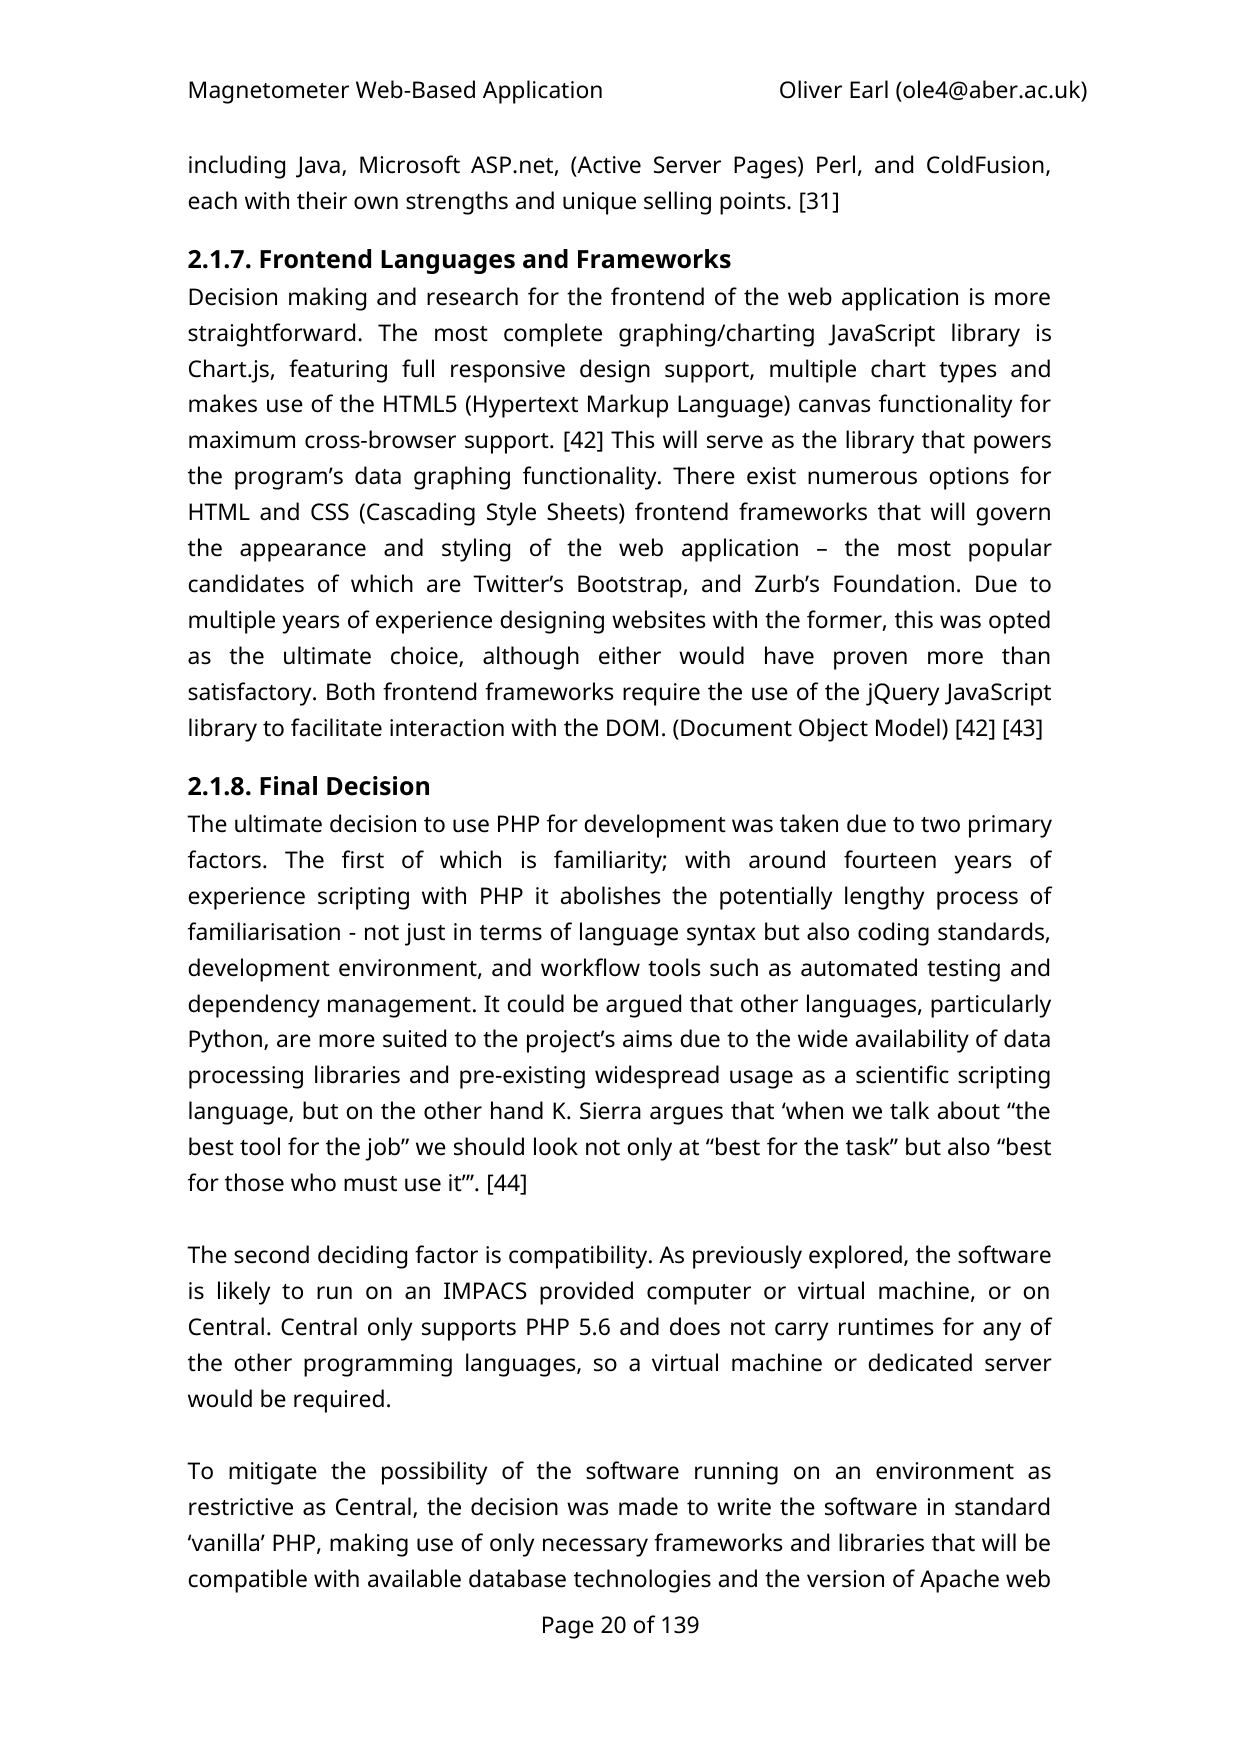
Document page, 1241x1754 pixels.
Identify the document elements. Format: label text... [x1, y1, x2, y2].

text Decision making and research for the frontend of the web application is more straightforward. The most complete graphing/charting JavaScript library is Chart.js, featuring full responsive design support, multiple chart types and makes use of the HTML5 (Hypertext Markup Language) canvas functionality for maximum cross-browser support. This will serve as the library that powers the program’s data graphing functionality. There exist numerous options for HTML and CSS (Cascading Style Sheets) frontend frameworks that will govern the appearance and styling of the web application – the most popular candidates of which are Twitter’s Bootstrap, and Zurb’s Foundation. Due to multiple years of experience designing websites with the former, this was opted as the ultimate choice, although either would have proven more than satisfactory. Both frontend frameworks require the use of the jQuery JavaScript library to facilitate interaction with the DOM. (Document Object Model) [187, 281, 1053, 743]
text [187, 1455, 1053, 1594]
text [187, 149, 1053, 216]
subtitle Final Decision [187, 769, 1053, 803]
text The second deciding factor is compatibility. As previously explored, the software is likely to run on an IMPACS provided computer or virtual machine, or on Central. Central only supports PHP 5.6 and does not carry runtimes for any of the other programming languages, so a virtual machine or dedicated server would be required. [187, 1239, 1053, 1414]
text The ultimate decision to use PHP for development was taken due to two primary factors. The first of which is familiarity; with around fourteen years of experience scripting with PHP it abolishes the potentially lengthy process of familiarisation - not just in terms of language syntax but also coding standards, development environment, and workflow tools such as automated testing and dependency management. It could be argued that other languages, particularly Python, are more suited to the project’s aims due to the wide availability of data processing libraries and pre-existing widespread usage as a scientific scripting language, but on the other hand K. Sierra argues that ‘when we talk about “the best tool for the job” we should look not only at “best for the task” but also “best for those who must use it”’. [187, 808, 1053, 1198]
subtitle Frontend Languages and Frameworks [187, 241, 1053, 276]
